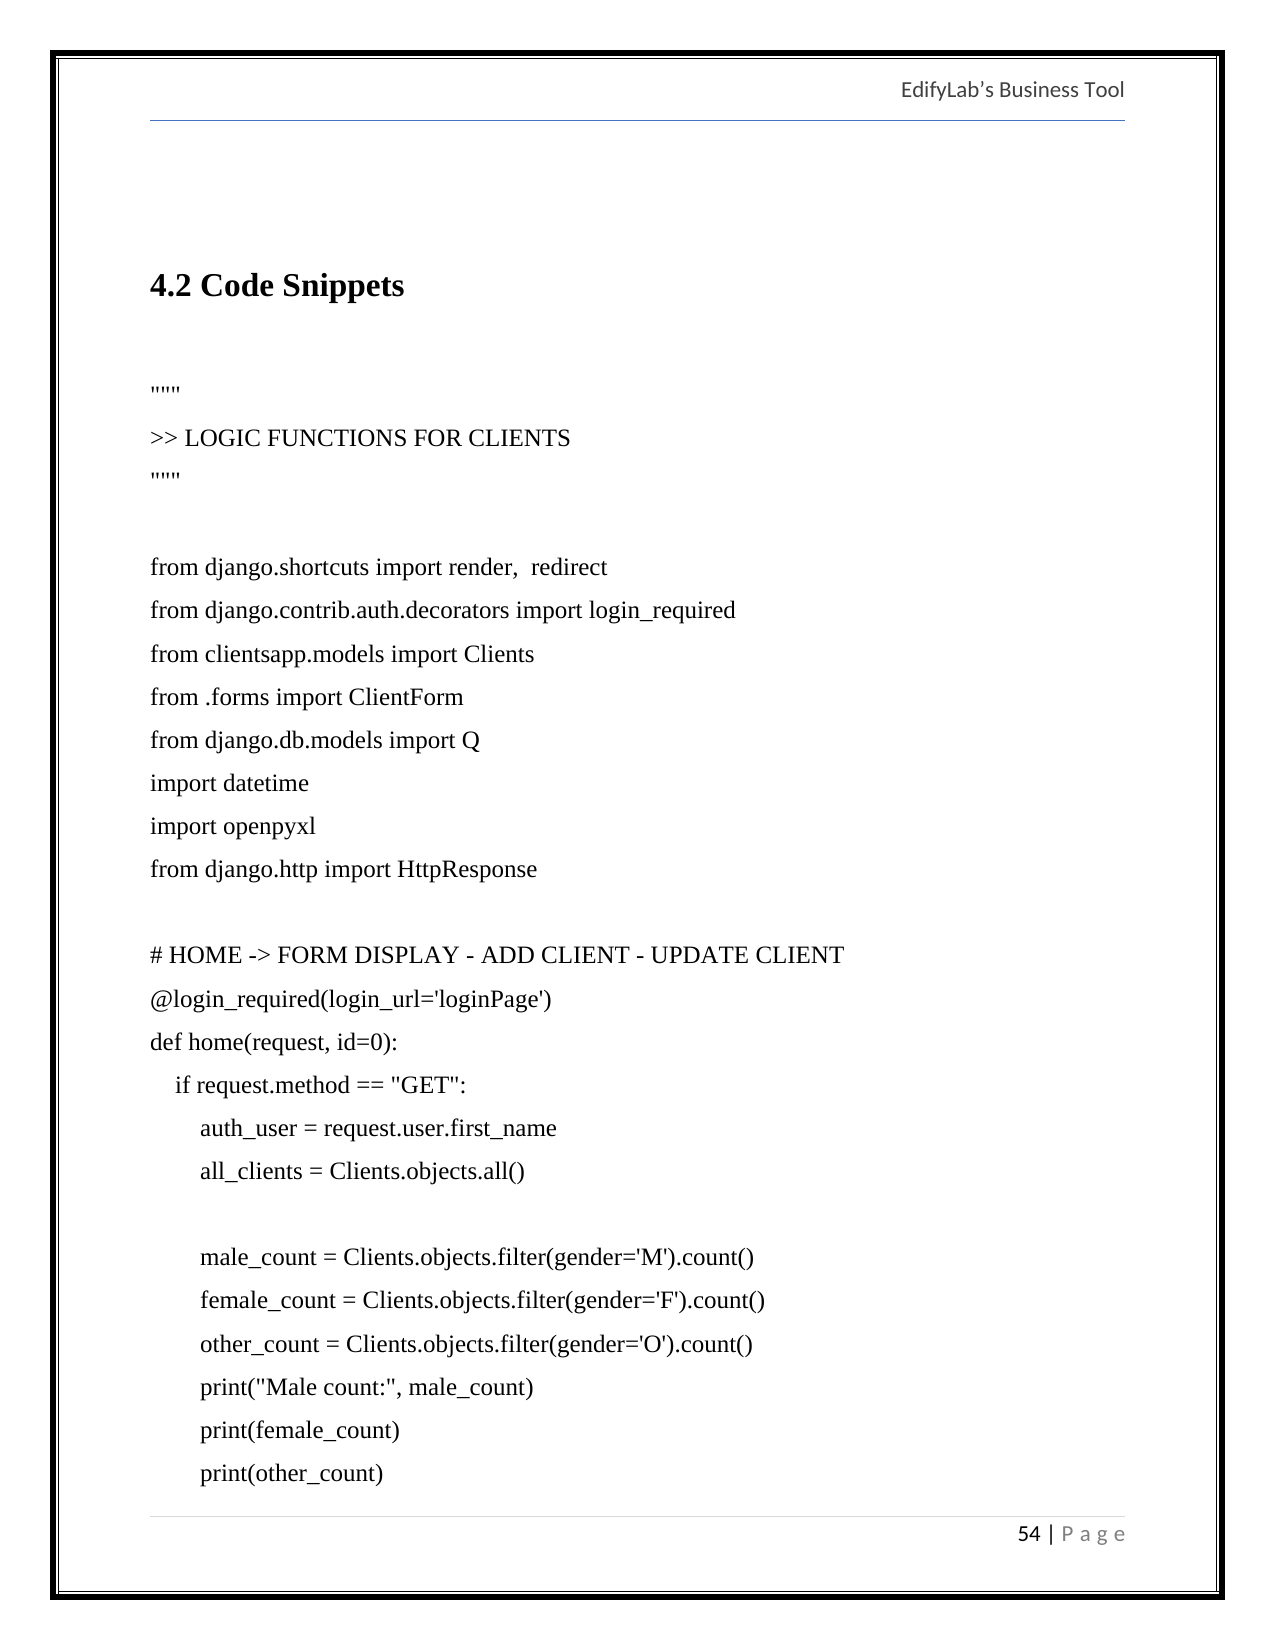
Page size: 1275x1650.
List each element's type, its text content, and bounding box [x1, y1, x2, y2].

text import datetime [150, 768, 1125, 797]
text from django.db.models import Q [150, 725, 1125, 754]
text """ [150, 466, 1125, 495]
text print(female_count) [150, 1415, 1125, 1444]
text other_count = Clients.objects.filter(gender='O').count() [150, 1329, 1125, 1357]
text 4.2 Code Snippets [150, 265, 1125, 303]
text @login_required(login_url='loginPage') [150, 984, 1125, 1012]
text female_count = Clients.objects.filter(gender='F').count() [150, 1286, 1125, 1314]
text from django.contrib.auth.decorators import login_required [150, 596, 1125, 624]
text def home(request, id=0): [150, 1027, 1125, 1056]
text from django.shortcuts import render, redirect [150, 552, 1125, 581]
text print(other_count) [150, 1458, 1125, 1487]
text auth_user = request.user.first_name [150, 1113, 1125, 1142]
text all_clients = Clients.objects.all() [150, 1156, 1125, 1185]
text >> LOGIC FUNCTIONS FOR CLIENTS [150, 423, 1125, 452]
text from clientsapp.models import Clients [150, 639, 1125, 667]
text from django.http import HttpResponse [150, 854, 1125, 883]
text male_count = Clients.objects.filter(gender='M').count() [150, 1242, 1125, 1271]
text import openpyxl [150, 811, 1125, 840]
text print("Male count:", male_count) [150, 1372, 1125, 1401]
text # HOME -> FORM DISPLAY - ADD CLIENT - UPDATE CLIENT [150, 941, 1125, 969]
text from .forms import ClientForm [150, 682, 1125, 711]
text if request.method == "GET": [150, 1070, 1125, 1099]
text """ [150, 380, 1125, 409]
